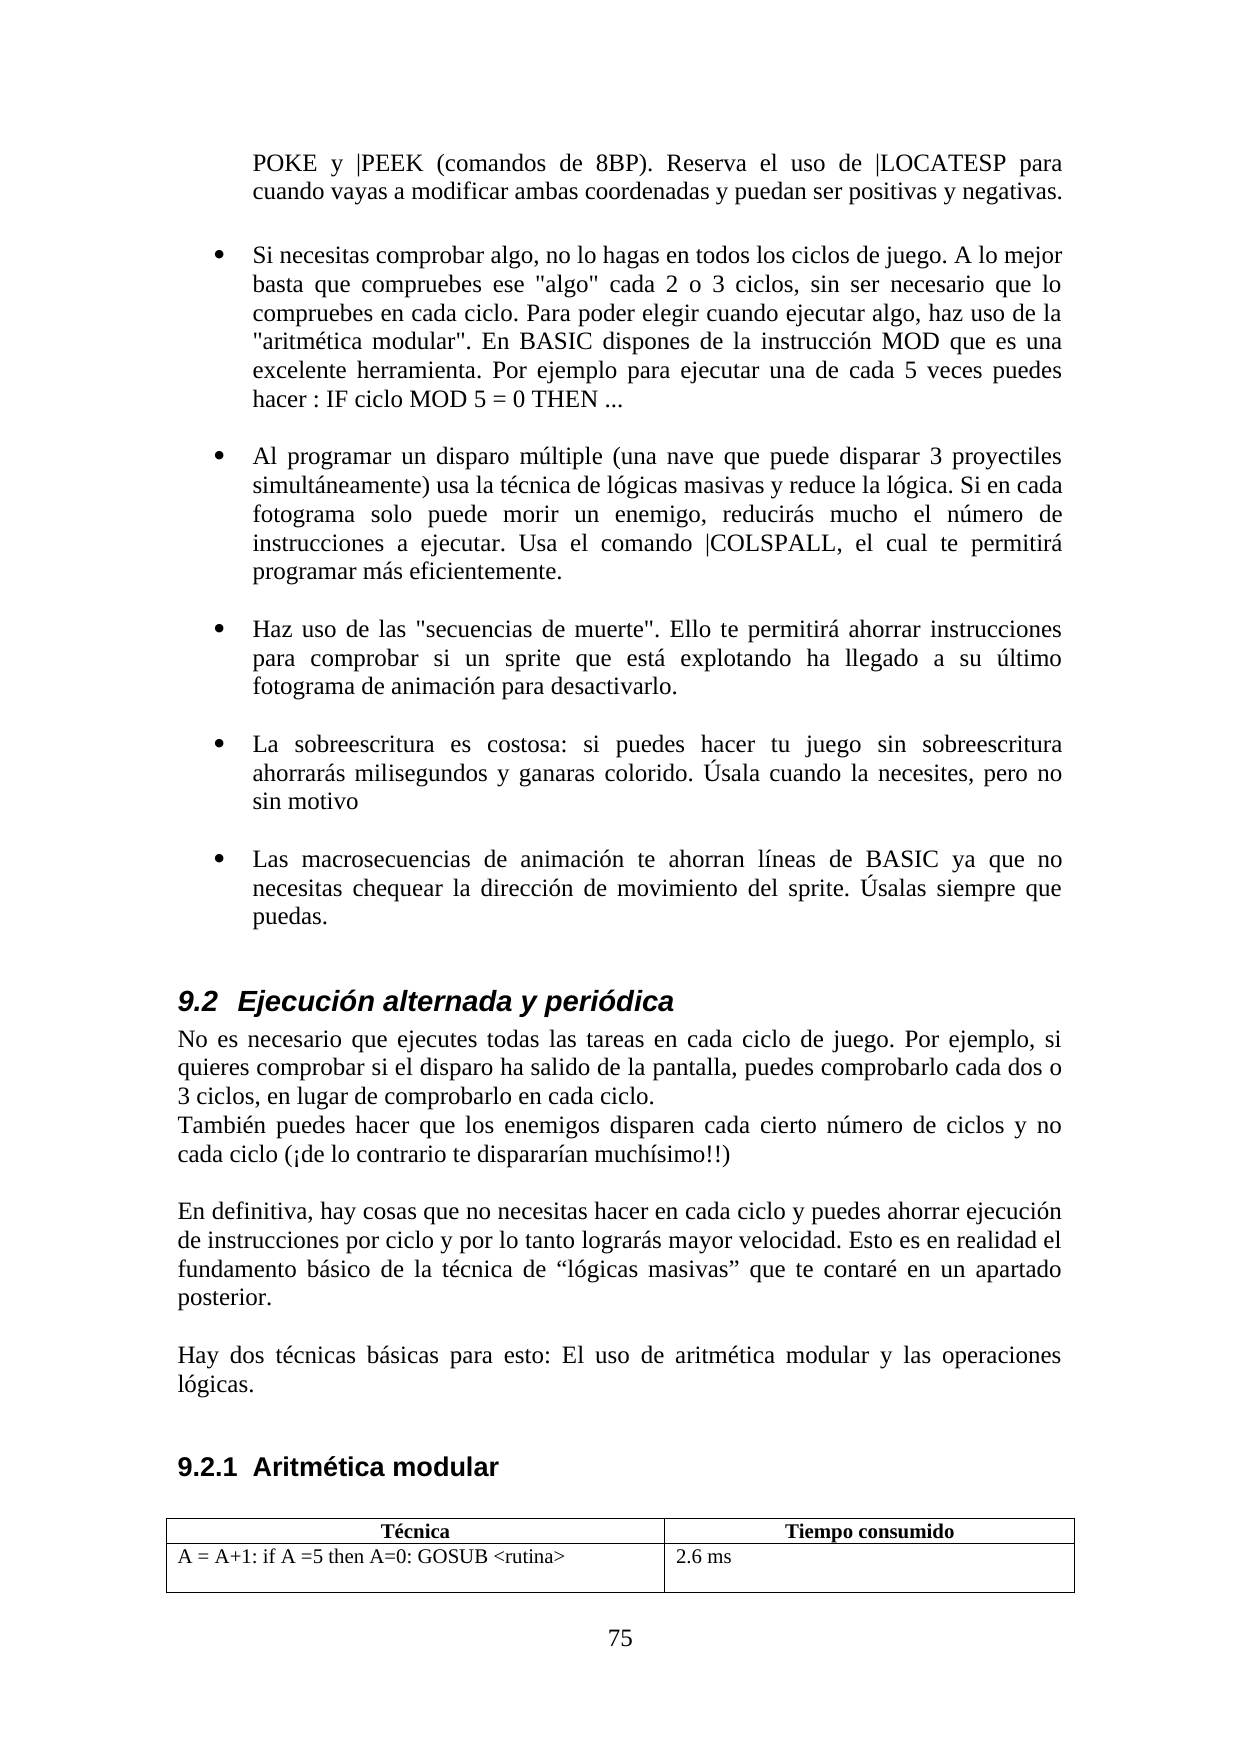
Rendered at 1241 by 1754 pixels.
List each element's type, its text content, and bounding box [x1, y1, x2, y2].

list Las macrosecuencias de animación te ahorran líneas de BASIC ya que no necesitas chequear la dirección de movimiento del sprite. Úsalas siempre que puedas. [215, 844, 1063, 930]
text No es necesario que ejecutes todas las tareas en cada ciclo de juego. Por ejemplo, si quieres comprobar si el disparo ha salido de la pantalla, puedes comprobarlo cada dos o 3 ciclos, en lugar de comprobarlo en cada ciclo. [177, 1024, 1063, 1110]
list Haz uso de las "secuencias de muerte". Ello te permitirá ahorrar instrucciones para comprobar si un sprite que está explotando ha llegado a su último fotograma de animación para desactivarlo. [215, 614, 1063, 700]
text También puedes hacer que los enemigos disparen cada cierto número de ciclos y no cada ciclo (¡de lo contrario te dispararían muchísimo!!) [177, 1110, 1063, 1167]
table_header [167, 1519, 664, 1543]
list La sobreescritura es costosa: si puedes hacer tu juego sin sobreescritura ahorrarás milisegundos y ganaras colorido. Úsala cuando la necesites, pero no sin motivo [215, 729, 1063, 815]
subtitle Ejecución alternada y periódica [177, 984, 1063, 1017]
text Hay dos técnicas básicas para esto: El uso de aritmética modular y las operaciones lógicas. [177, 1340, 1063, 1397]
text En definitiva, hay cosas que no necesitas hacer en cada ciclo y puedes ahorrar ejecución de instrucciones por ciclo y por lo tanto lograrás mayor velocidad. Esto es en realidad el fundamento básico de la técnica de “lógicas masivas” que te contaré en un apartado posterior. [177, 1196, 1063, 1311]
list Al programar un disparo múltiple (una nave que puede disparar 3 proyectiles simultáneamente) usa la técnica de lógicas masivas y reduce la lógica. Si en cada fotograma solo puede morir un enemigo, reducirás mucho el número de instrucciones a ejecutar. Usa el comando |COLSPALL, el cual te permitirá programar más eficientemente. [215, 441, 1063, 585]
list Si necesitas comprobar algo, no lo hagas en todos los ciclos de juego. A lo mejor basta que compruebes ese "algo" cada 2 o 3 ciclos, sin ser necesario que lo compruebes en cada ciclo. Para poder elegir cuando ejecutar algo, haz uso de la "aritmética modular". En BASIC dispones de la instrucción MOD que es una excelente herramienta. Por ejemplo para ejecutar una de cada 5 veces puedes hacer : IF ciclo MOD 5 = 0 THEN ... [215, 240, 1063, 413]
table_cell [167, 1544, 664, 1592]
subtitle Aritmética modular [177, 1451, 1063, 1482]
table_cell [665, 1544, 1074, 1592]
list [215, 148, 1063, 205]
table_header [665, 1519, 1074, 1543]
